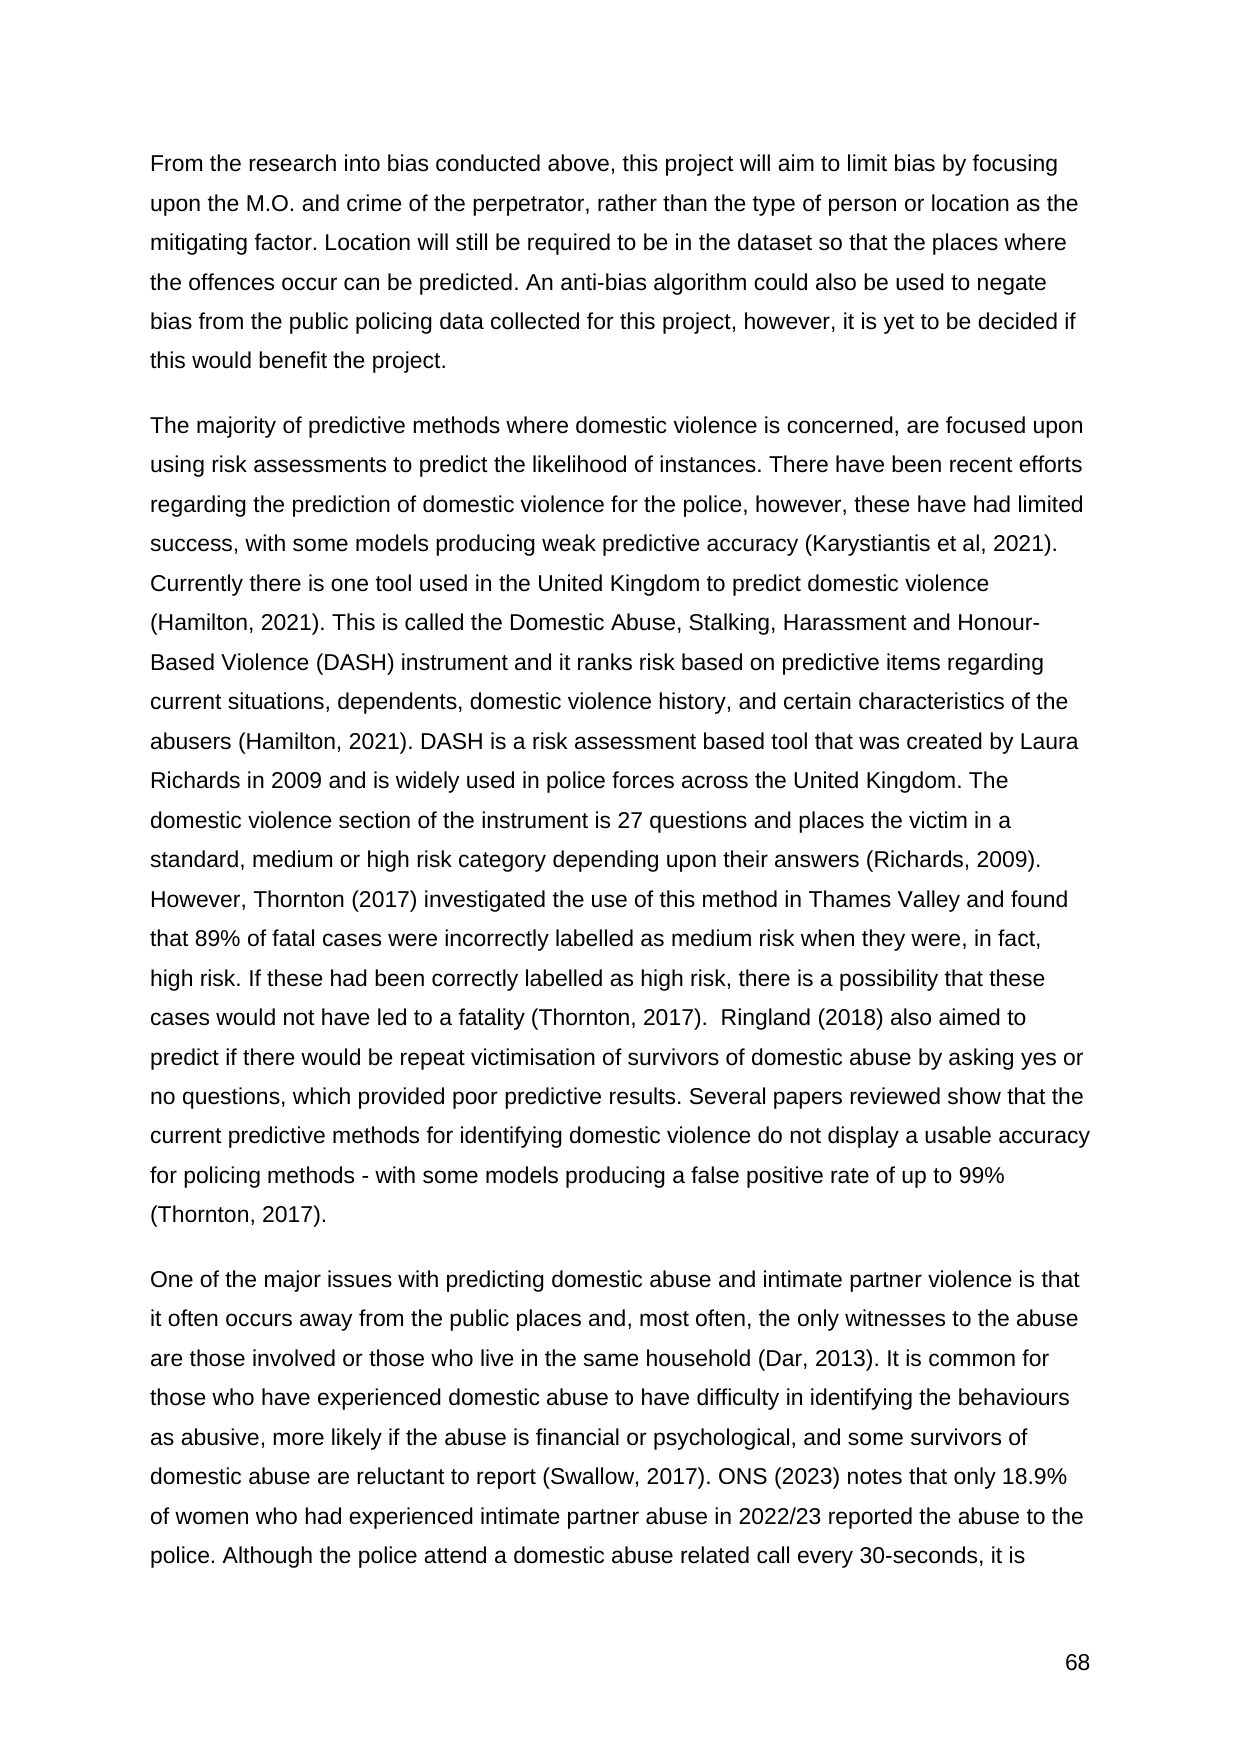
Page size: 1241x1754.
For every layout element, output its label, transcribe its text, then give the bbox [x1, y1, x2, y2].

text The majority of predictive methods where domestic violence is concerned, are focused upon using risk assessments to predict the likelihood of instances. There have been recent efforts regarding the prediction of domestic violence for the police, however, these have had limited success, with some models producing weak predictive accuracy (Karystiantis et al, 2021). Currently there is one tool used in the United Kingdom to predict domestic violence (Hamilton, 2021). This is called the Domestic Abuse, Stalking, Harassment and Honour-Based Violence (DASH) instrument and it ranks risk based on predictive items regarding current situations, dependents, domestic violence history, and certain characteristics of the abusers (Hamilton, 2021). DASH is a risk assessment based tool that was created by Laura Richards in 2009 and is widely used in police forces across the United Kingdom. The domestic violence section of the instrument is 27 questions and places the victim in a standard, medium or high risk category depending upon their answers (Richards, 2009). However, Thornton (2017) investigated the use of this method in Thames Valley and found that 89% of fatal cases were incorrectly labelled as medium risk when they were, in fact, high risk. If these had been correctly labelled as high risk, there is a possibility that these cases would not have led to a fatality (Thornton, 2017). Ringland (2018) also aimed to predict if there would be repeat victimisation of survivors of domestic abuse by asking yes or no questions, which provided poor predictive results. Several papers reviewed show that the current predictive methods for identifying domestic violence do not display a usable accuracy for policing methods - with some models producing a false positive rate of up to 99% (Thornton, 2017). [150, 412, 1090, 1228]
text From the research into bias conducted above, this project will aim to limit bias by focusing upon the M.O. and crime of the perpetrator, rather than the type of person or location as the mitigating factor. Location will still be required to be in the dataset so that the places where the offences occur can be predicted. An anti-bias algorithm could also be used to negate bias from the public policing data collected for this project, however, it is yet to be decided if this would benefit the project. [150, 150, 1090, 374]
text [150, 1266, 1090, 1569]
